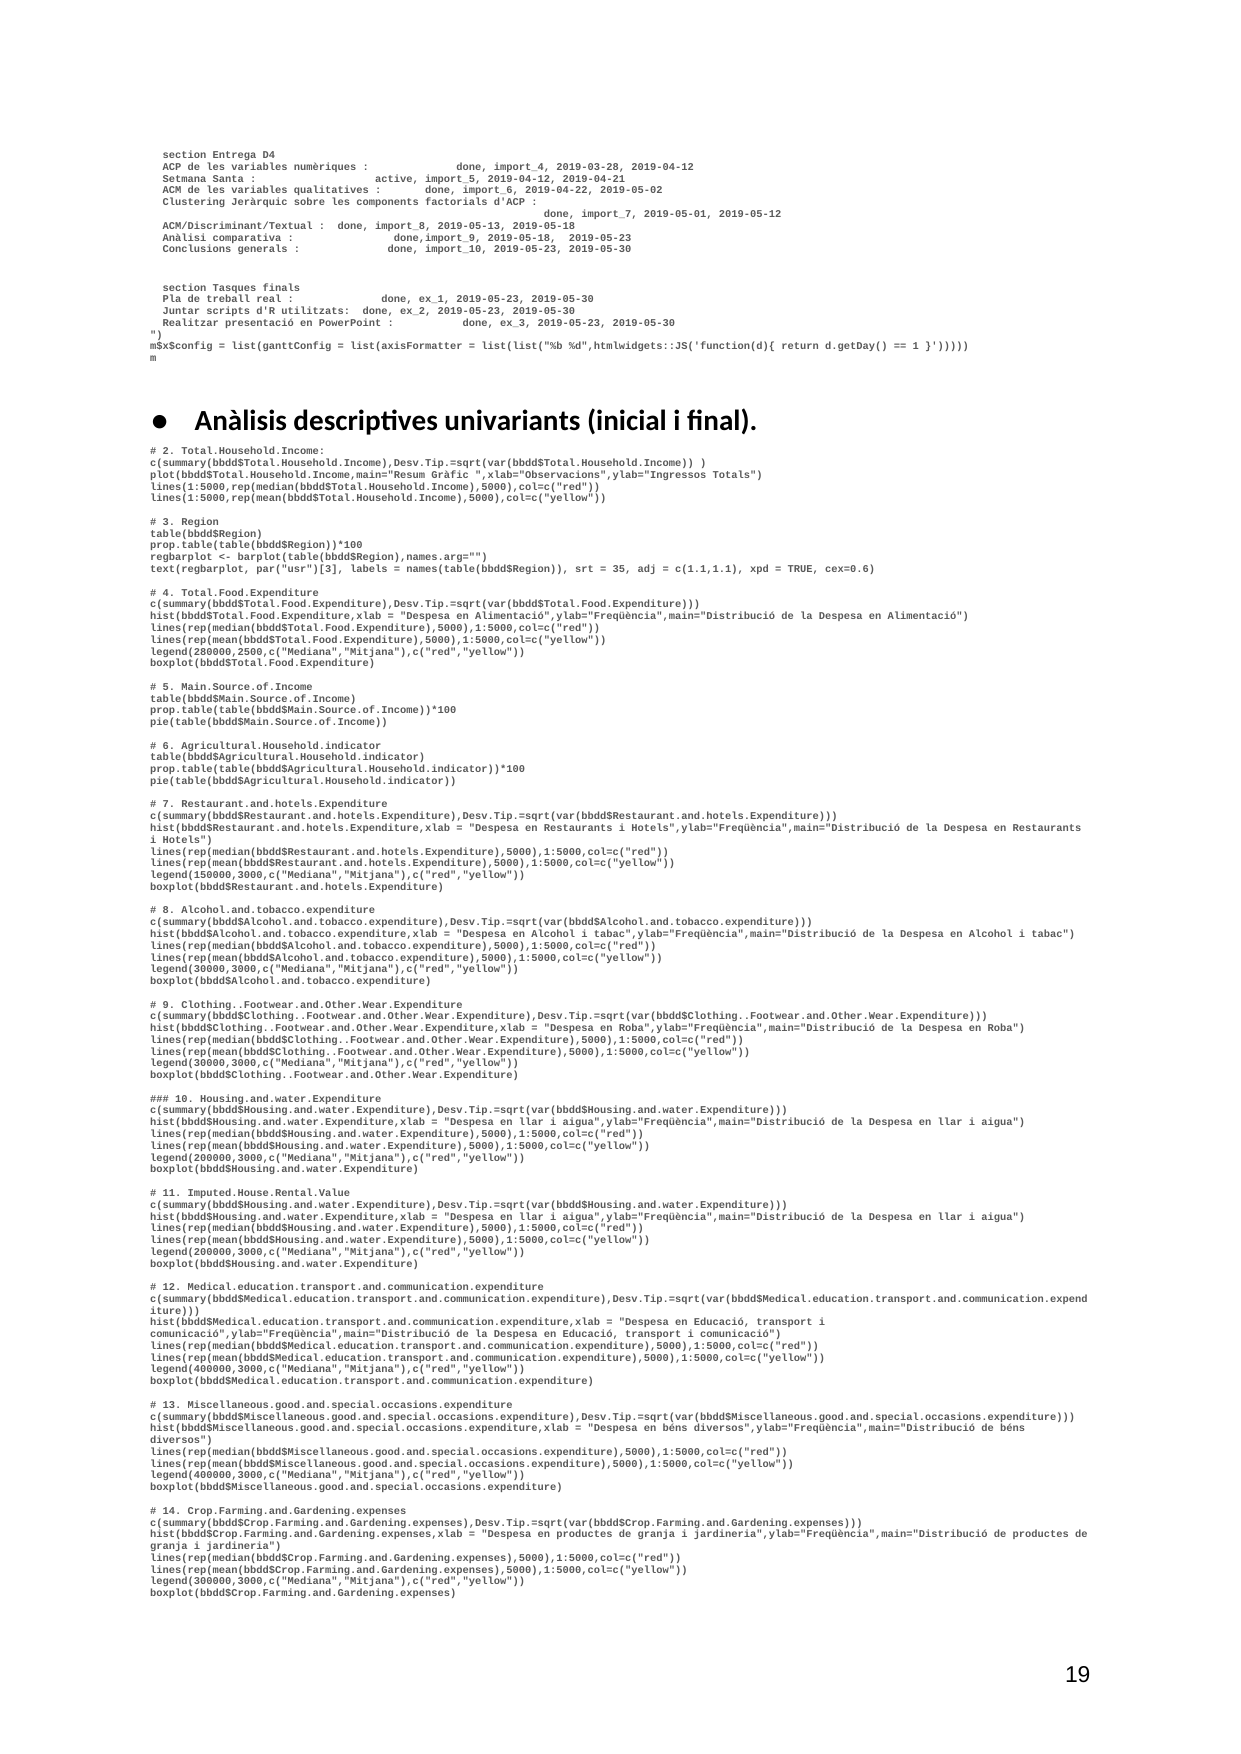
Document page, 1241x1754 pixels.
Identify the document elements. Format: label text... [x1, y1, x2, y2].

text hist(bbdd$Medical.education.transport.and.communication.expenditure,xlab = "Despesa en Educació, transport i comunicació",ylab="Freqüència",main="Distribució de la Despesa en Educació, transport i comunicació") [150, 1317, 1090, 1341]
text c(summary(bbdd$Medical.education.transport.and.communication.expenditure),Desv.Tip.=sqrt(var(bbdd$Medical.education.transport.and.communication.expenditure))) [150, 1294, 1090, 1317]
text hist(bbdd$Restaurant.and.hotels.Expenditure,xlab = "Despesa en Restaurants i Hotels",ylab="Freqüència",main="Distribució de la Despesa en Restaurants i Hotels") [150, 823, 1090, 846]
subtitle ● Anàlisis descriptives univariants (inicial i final). [151, 402, 1090, 438]
text hist(bbdd$Crop.Farming.and.Gardening.expenses,xlab = "Despesa en productes de granja i jardineria",ylab="Freqüència",main="Distribució de productes de granja i jardineria") [150, 1529, 1090, 1553]
text hist(bbdd$Miscellaneous.good.and.special.occasions.expenditure,xlab = "Despesa en béns diversos",ylab="Freqüència",main="Distribució de béns diversos") [150, 1423, 1090, 1447]
